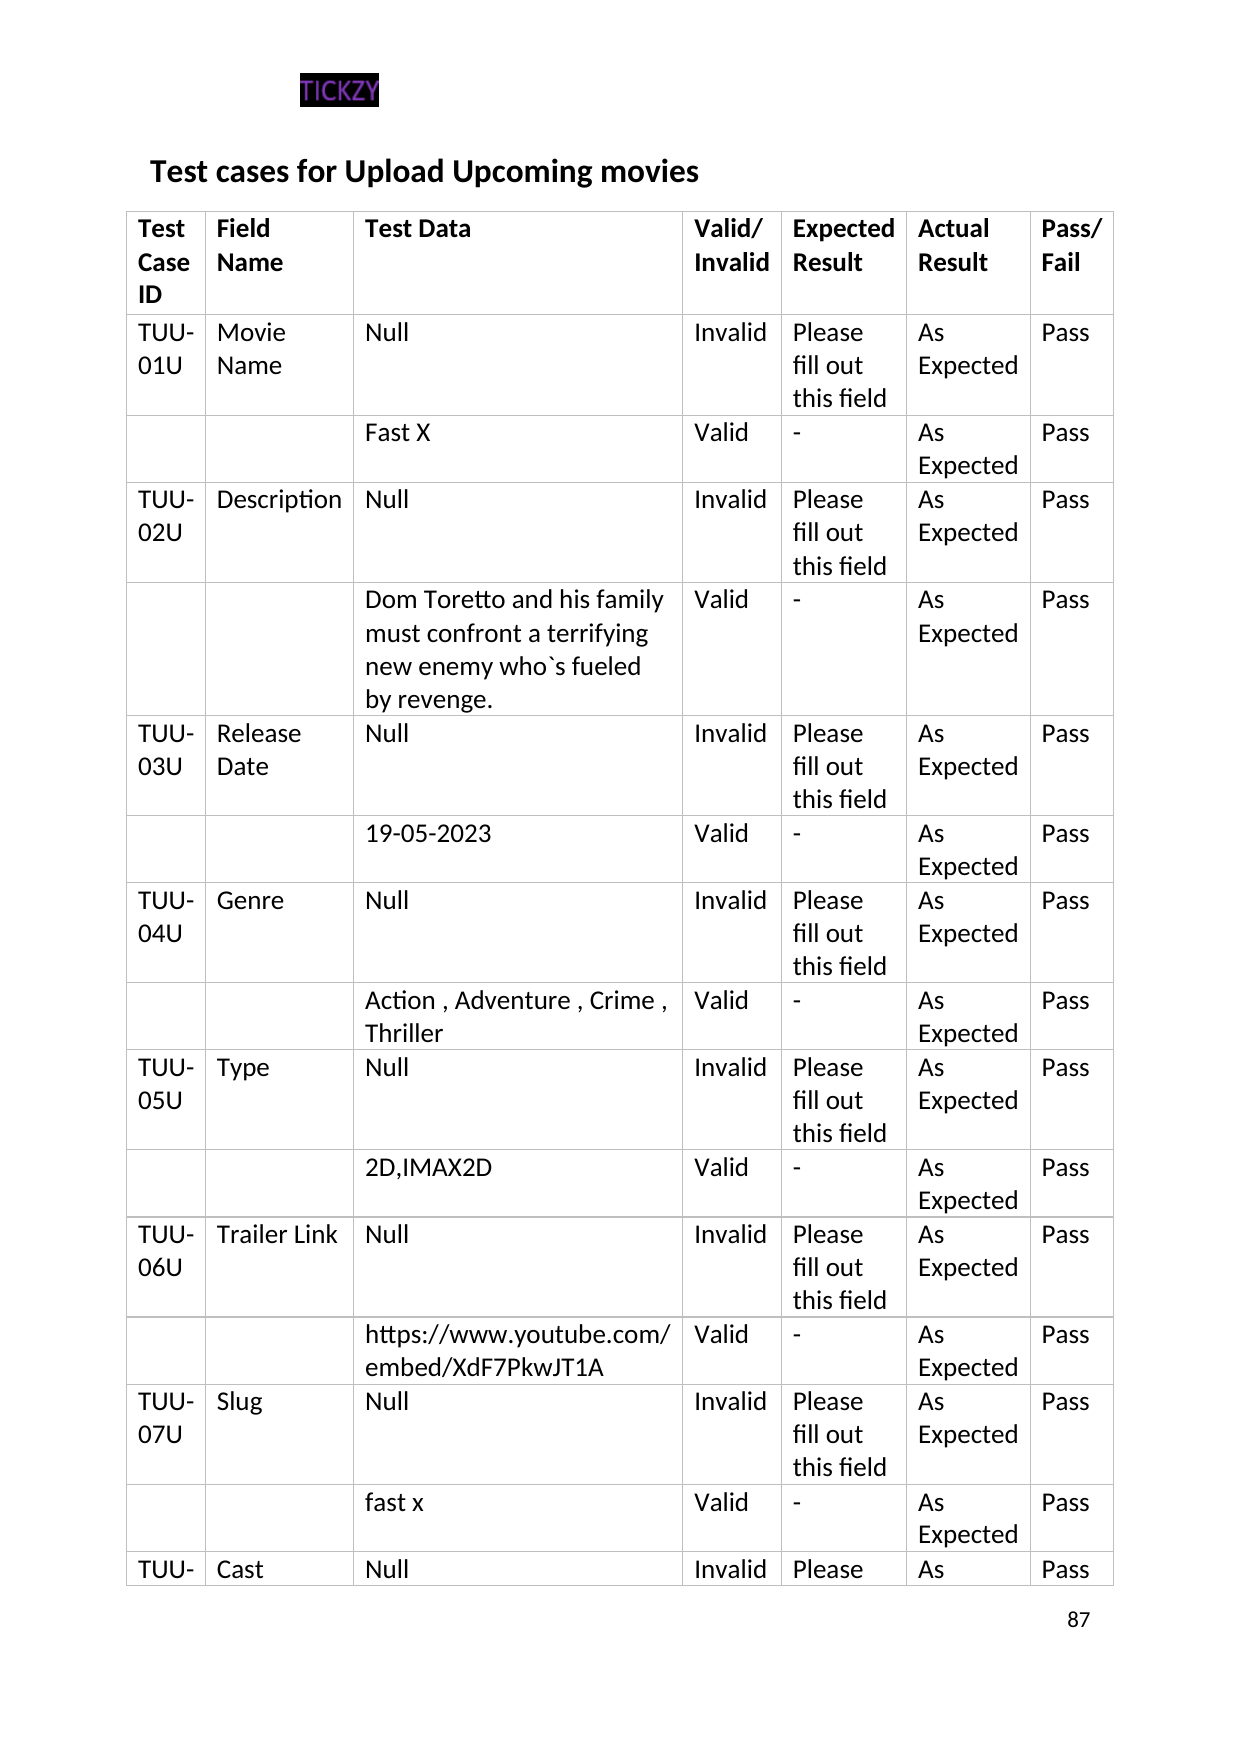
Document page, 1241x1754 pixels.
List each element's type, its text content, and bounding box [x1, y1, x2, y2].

table_cell Cast [206, 1552, 353, 1585]
table_cell As Expected [907, 1150, 1030, 1216]
table_cell [127, 416, 205, 482]
table_cell fast x [354, 1485, 682, 1551]
table_cell Trailer Link [206, 1218, 353, 1316]
table_cell Release Date [206, 716, 353, 815]
table_cell Valid [683, 983, 781, 1049]
table_cell Valid [683, 416, 781, 482]
table_cell - [782, 983, 906, 1049]
table_cell - [782, 416, 906, 482]
table_cell Pass [1031, 716, 1113, 815]
table_cell Pass [1031, 1485, 1113, 1551]
table_cell Pass [1031, 1552, 1113, 1585]
table_header Test Case ID [127, 212, 205, 314]
table_cell As Expected [907, 983, 1030, 1049]
table_cell Pass [1031, 416, 1113, 482]
table_cell 19-05-2023 [354, 816, 682, 882]
table_cell [127, 583, 205, 715]
table_cell Action , Adventure , Crime , Thriller [354, 983, 682, 1049]
table_cell As Expected [907, 716, 1030, 815]
table_cell Please fill out this field [782, 716, 906, 815]
table_cell Null [354, 883, 682, 982]
table_cell Please fill out this field [782, 1385, 906, 1484]
table_cell Dom Toretto and his family must confront a terrifying new enemy who`s fueled by revenge. [354, 583, 682, 715]
text Test cases for Upload Upcoming movies [150, 150, 1090, 191]
table_header Valid/ Invalid [683, 212, 781, 314]
table_cell Please fill out this field [782, 1218, 906, 1316]
table_cell As Expected [907, 1318, 1030, 1383]
table_header Expected Result [782, 212, 906, 314]
table_cell https://www.youtube.com/ embed/XdF7PkwJT1A [354, 1318, 682, 1383]
table_cell Invalid [683, 315, 781, 414]
table_cell Pass [1031, 816, 1113, 882]
picture [300, 73, 379, 107]
table_cell Valid [683, 816, 781, 882]
table_cell TUU- 04U [127, 883, 205, 982]
table_cell - [782, 1318, 906, 1383]
table_cell Pass [1031, 983, 1113, 1049]
table_header Pass/ Fail [1031, 212, 1113, 314]
table_cell [206, 416, 353, 482]
table_cell TUU- 06U [127, 1218, 205, 1316]
table_cell 2D,IMAX2D [354, 1150, 682, 1216]
table_cell Genre [206, 883, 353, 982]
table_cell [206, 983, 353, 1049]
table_header Test Data [354, 212, 682, 314]
table_cell Please fill out this field [782, 483, 906, 582]
table_cell Pass [1031, 1150, 1113, 1216]
table_cell TUU- 02U [127, 483, 205, 582]
table_cell TUU- 03U [127, 716, 205, 815]
table_cell As Expected [907, 416, 1030, 482]
table_cell Invalid [683, 1385, 781, 1484]
table_cell Pass [1031, 483, 1113, 582]
table_cell - [782, 583, 906, 715]
table_cell TUU- 01U [127, 315, 205, 414]
table_cell [127, 983, 205, 1049]
table_cell As Expected [907, 1218, 1030, 1316]
table_cell As Expected [907, 1050, 1030, 1149]
table_cell Valid [683, 1150, 781, 1216]
table_cell Null [354, 1218, 682, 1316]
table_cell Pass [1031, 1318, 1113, 1383]
table_cell As Expected [907, 315, 1030, 414]
table_cell Pass [1031, 1050, 1113, 1149]
table_cell As Expected [907, 1385, 1030, 1484]
table_cell Valid [683, 1318, 781, 1383]
table_cell Null [354, 1050, 682, 1149]
table_cell Invalid [683, 483, 781, 582]
table_cell Null [354, 1552, 682, 1585]
table_cell [127, 1485, 205, 1551]
table_cell As Expected [907, 483, 1030, 582]
table_cell [206, 816, 353, 882]
table_cell Pass [1031, 1385, 1113, 1484]
table_cell Description [206, 483, 353, 582]
table_cell Movie Name [206, 315, 353, 414]
table_cell Please fill out this field [782, 883, 906, 982]
table_cell Please fill out this field [782, 1050, 906, 1149]
table_cell [206, 1150, 353, 1216]
table_cell Null [354, 483, 682, 582]
table_cell As Expected [907, 583, 1030, 715]
table_cell [127, 816, 205, 882]
table_cell As Expected [907, 816, 1030, 882]
table_cell Pass [1031, 1218, 1113, 1316]
table_cell Slug [206, 1385, 353, 1484]
table_cell Null [354, 716, 682, 815]
table_cell Type [206, 1050, 353, 1149]
table_cell Please fill out this field [782, 315, 906, 414]
table_cell As Expected [907, 1485, 1030, 1551]
table_cell [127, 1318, 205, 1383]
table_cell TUU- 05U [127, 1050, 205, 1149]
table_cell Invalid [683, 1218, 781, 1316]
table_cell Valid [683, 583, 781, 715]
table_cell [127, 1150, 205, 1216]
table_cell [206, 583, 353, 715]
table_cell - [782, 1485, 906, 1551]
table_header Actual Result [907, 212, 1030, 314]
table_cell Pass [1031, 883, 1113, 982]
table_cell Pass [1031, 315, 1113, 414]
table_cell Fast X [354, 416, 682, 482]
table_cell Invalid [683, 1552, 781, 1585]
table_cell Invalid [683, 716, 781, 815]
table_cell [782, 1552, 906, 1585]
table_cell TUU- 08U [127, 1552, 205, 1585]
table_cell Invalid [683, 1050, 781, 1149]
table_cell TUU- 07U [127, 1385, 205, 1484]
table_cell As Expected [907, 1552, 1030, 1585]
table_cell Invalid [683, 883, 781, 982]
table_cell Valid [683, 1485, 781, 1551]
table_cell Null [354, 1385, 682, 1484]
table_cell - [782, 1150, 906, 1216]
table_header Field Name [206, 212, 353, 314]
table_cell As Expected [907, 883, 1030, 982]
table_cell Null [354, 315, 682, 414]
table_cell Pass [1031, 583, 1113, 715]
table_cell - [782, 816, 906, 882]
table_cell [206, 1485, 353, 1551]
table_cell [206, 1318, 353, 1383]
